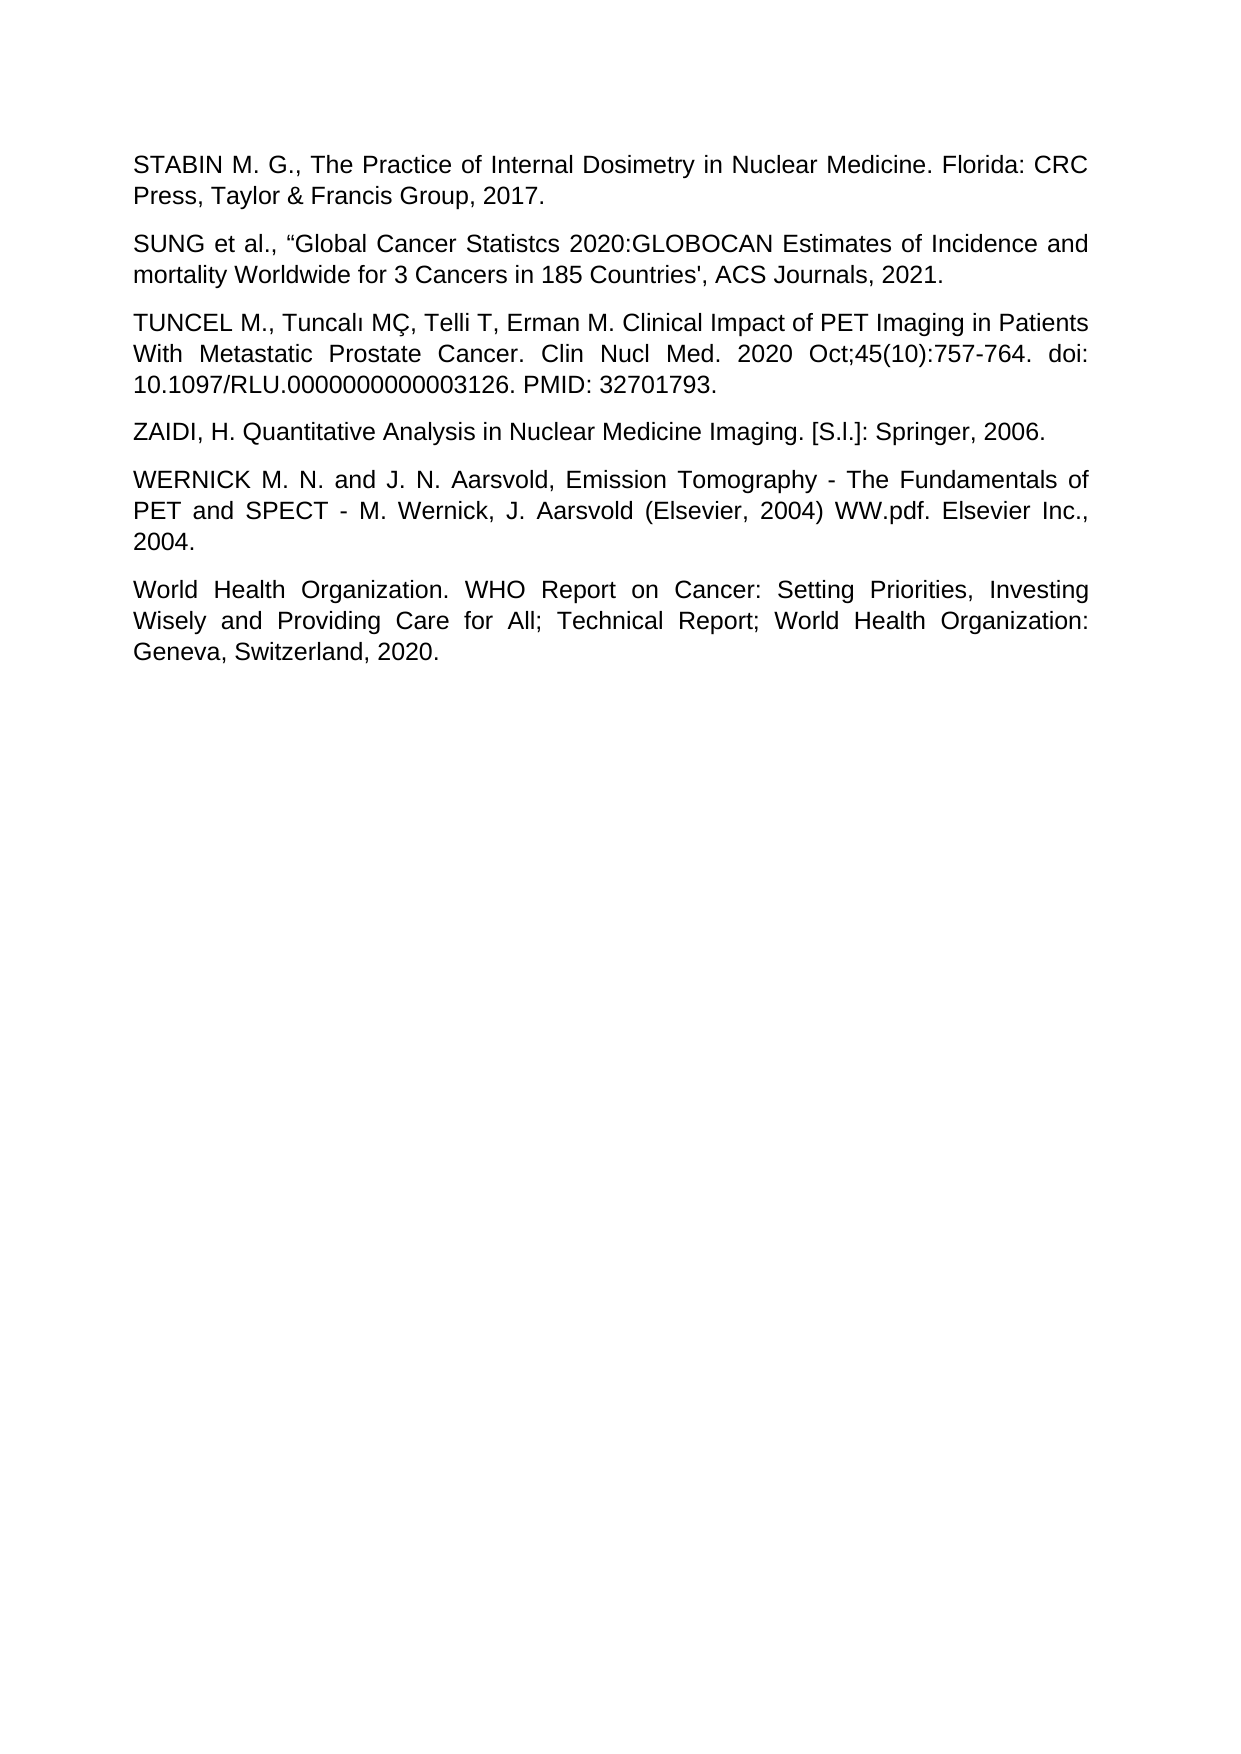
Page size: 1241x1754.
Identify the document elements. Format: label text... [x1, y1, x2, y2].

text ZAIDI, H. Quantitative Analysis in Nuclear Medicine Imaging. [S.l.]: Springer, 2006. [133, 417, 1090, 446]
text WERNICK M. N. and J. N. Aarsvold, Emission Tomography - The Fundamentals of PET and SPECT - M. Wernick, J. Aarsvold (Elsevier, 2004) WW.pdf. Elsevier Inc., 2004. [133, 465, 1090, 556]
text STABIN M. G., The Practice of Internal Dosimetry in Nuclear Medicine. Florida: CRC Press, Taylor & Francis Group, 2017. [133, 150, 1090, 210]
text World Health Organization. WHO Report on Cancer: Setting Priorities, Investing Wisely and Providing Care for All; Technical Report; World Health Organization: Geneva, Switzerland, 2020. [133, 575, 1090, 666]
text TUNCEL M., Tuncalı MÇ, Telli T, Erman M. Clinical Impact of PET Imaging in Patients With Metastatic Prostate Cancer. Clin Nucl Med. 2020 Oct;45(10):757-764. doi: 10.1097/RLU.0000000000003126. PMID: 32701793. [133, 307, 1090, 398]
text SUNG et al., “Global Cancer Statistcs 2020:GLOBOCAN Estimates of Incidence and mortality Worldwide for 3 Cancers in 185 Countries', ACS Journals, 2021. [133, 229, 1090, 288]
